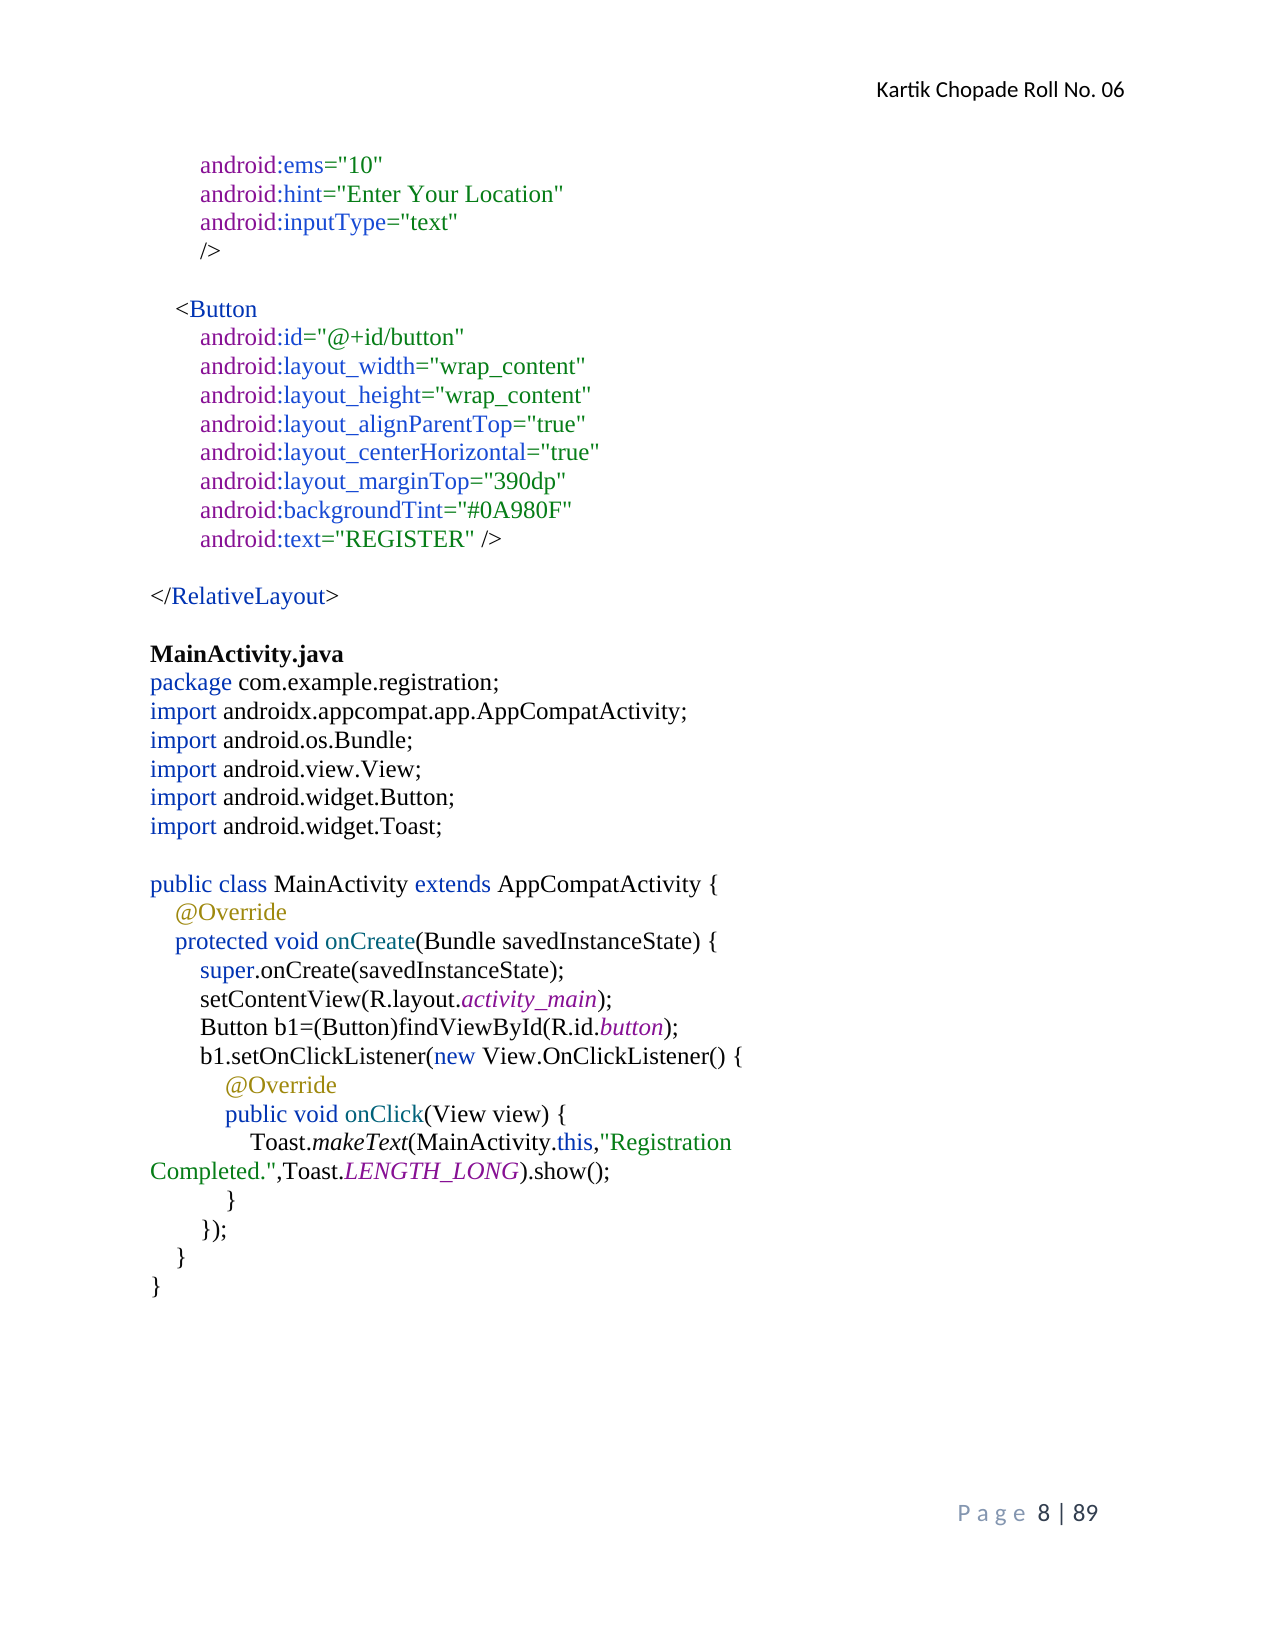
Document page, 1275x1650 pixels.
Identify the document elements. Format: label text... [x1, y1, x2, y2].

text package com.example.registration; import androidx.appcompat.app.AppCompatActivity; import android.os.Bundle; import android.view.View; import android.widget.Button; import android.widget.Toast; public class MainActivity extends AppCompatActivity { @Override protected void onCreate(Bundle savedInstanceState) { super.onCreate(savedInstanceState); setContentView(R.layout.activity_main); Button b1=(Button)findViewById(R.id.button); b1.setOnClickListener(new View.OnClickListener() { @Override public void onClick(View view) { Toast.makeText(MainActivity.this,"Registration Completed.",Toast.LENGTH_LONG).show(); } }); } } [150, 667, 1125, 1300]
text MainActivity.java [150, 639, 1125, 667]
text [150, 150, 1125, 610]
